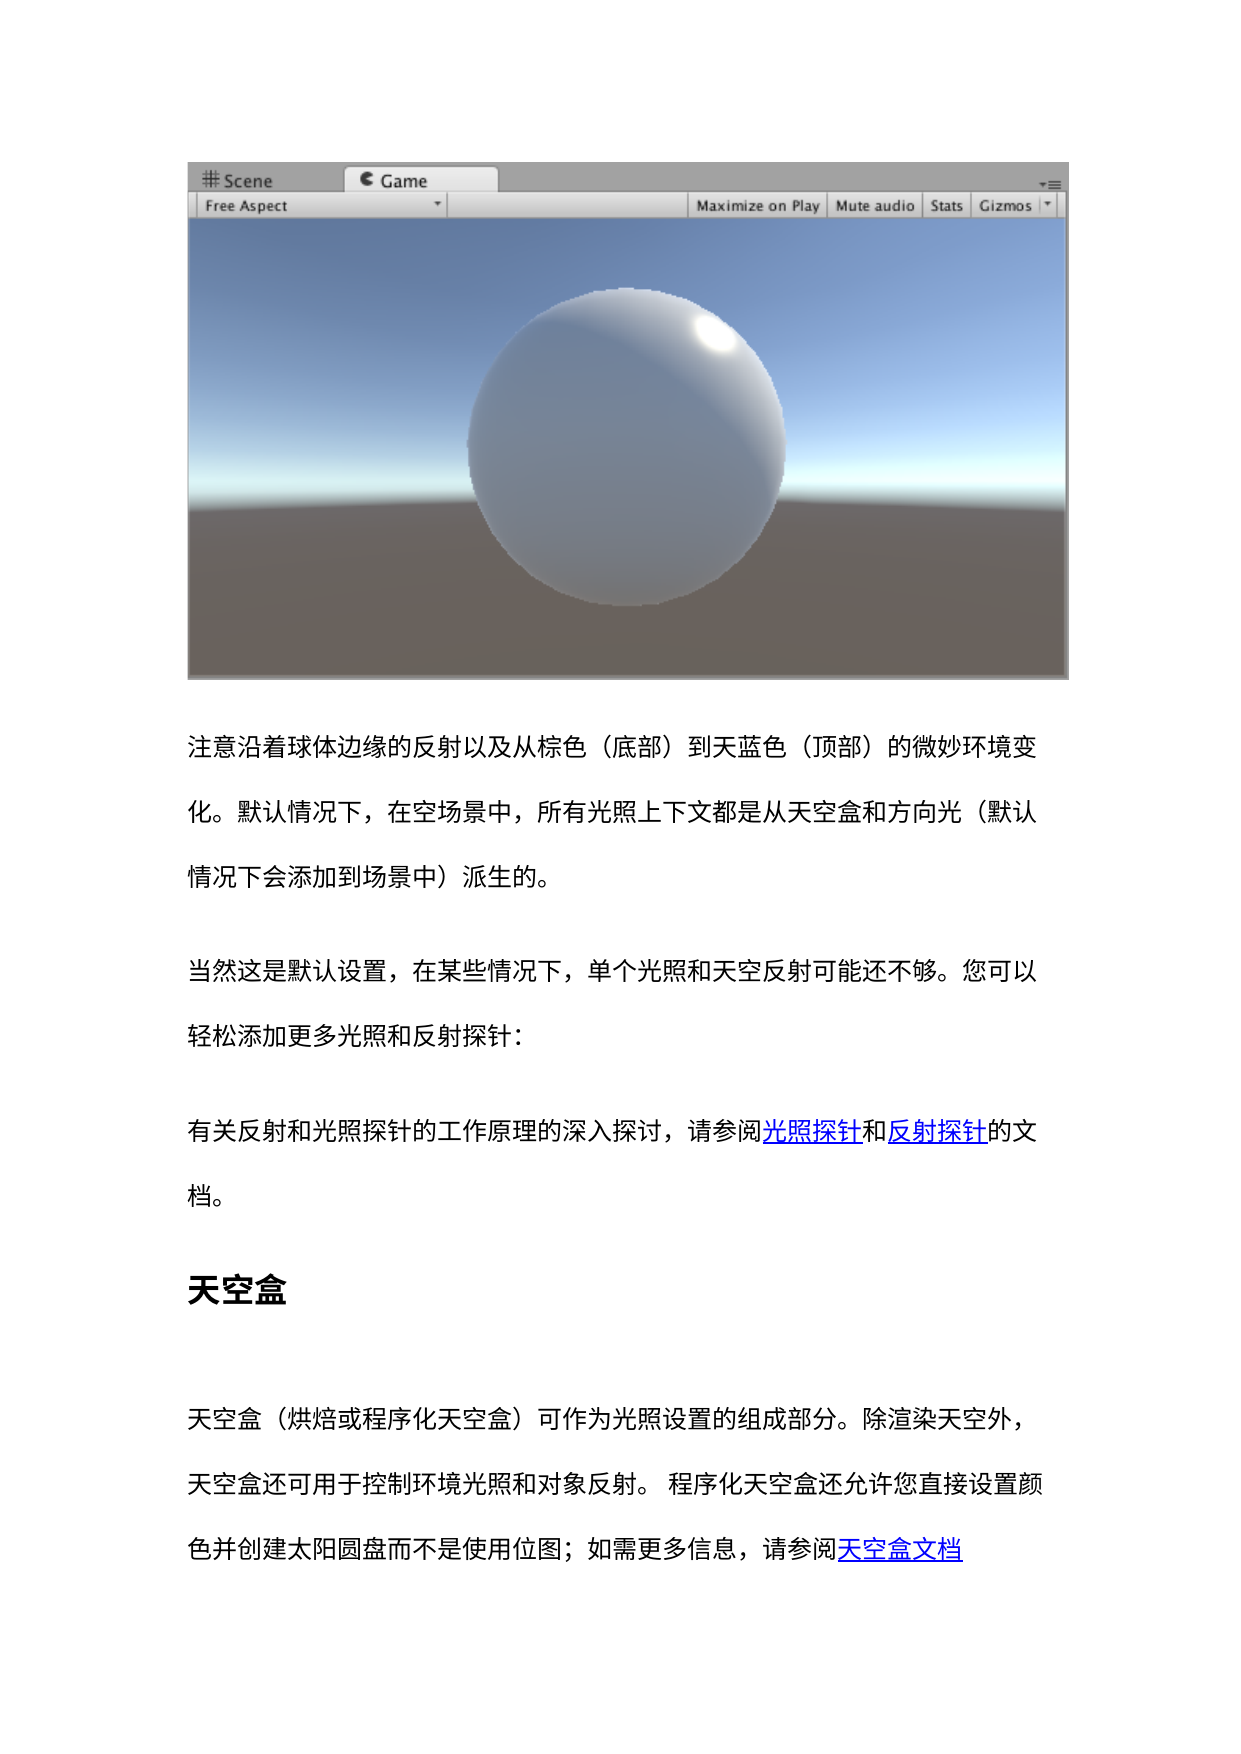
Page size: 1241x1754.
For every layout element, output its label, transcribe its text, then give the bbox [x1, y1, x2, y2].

text 当然这是默认设置，在某些情况下，单个光照和天空反射可能还不够。您可以轻松添加更多光照和反射探针： [187, 937, 1053, 1067]
text 注意沿着球体边缘的反射以及从棕色（底部）到天蓝色（顶部）的微妙环境变化。默认情况下，在空场景中，所有光照上下文都是从天空盒和方向光（默认情况下会添加到场景中）派生的。 [187, 713, 1053, 908]
text 天空盒（烘焙或程序化天空盒）可作为光照设置的组成部分。除渲染天空外，天空盒还可用于控制环境光照和对象反射。 程序化天空盒还允许您直接设置颜色并创建太阳圆盘而不是使用位图；如需更多信息，请参阅天空盒文档 [187, 1385, 1053, 1580]
picture [187, 162, 1069, 680]
subtitle 天空盒 [187, 1256, 1053, 1321]
text 有关反射和光照探针的工作原理的深入探讨，请参阅光照探针和反射探针的文档。 [187, 1097, 1053, 1227]
